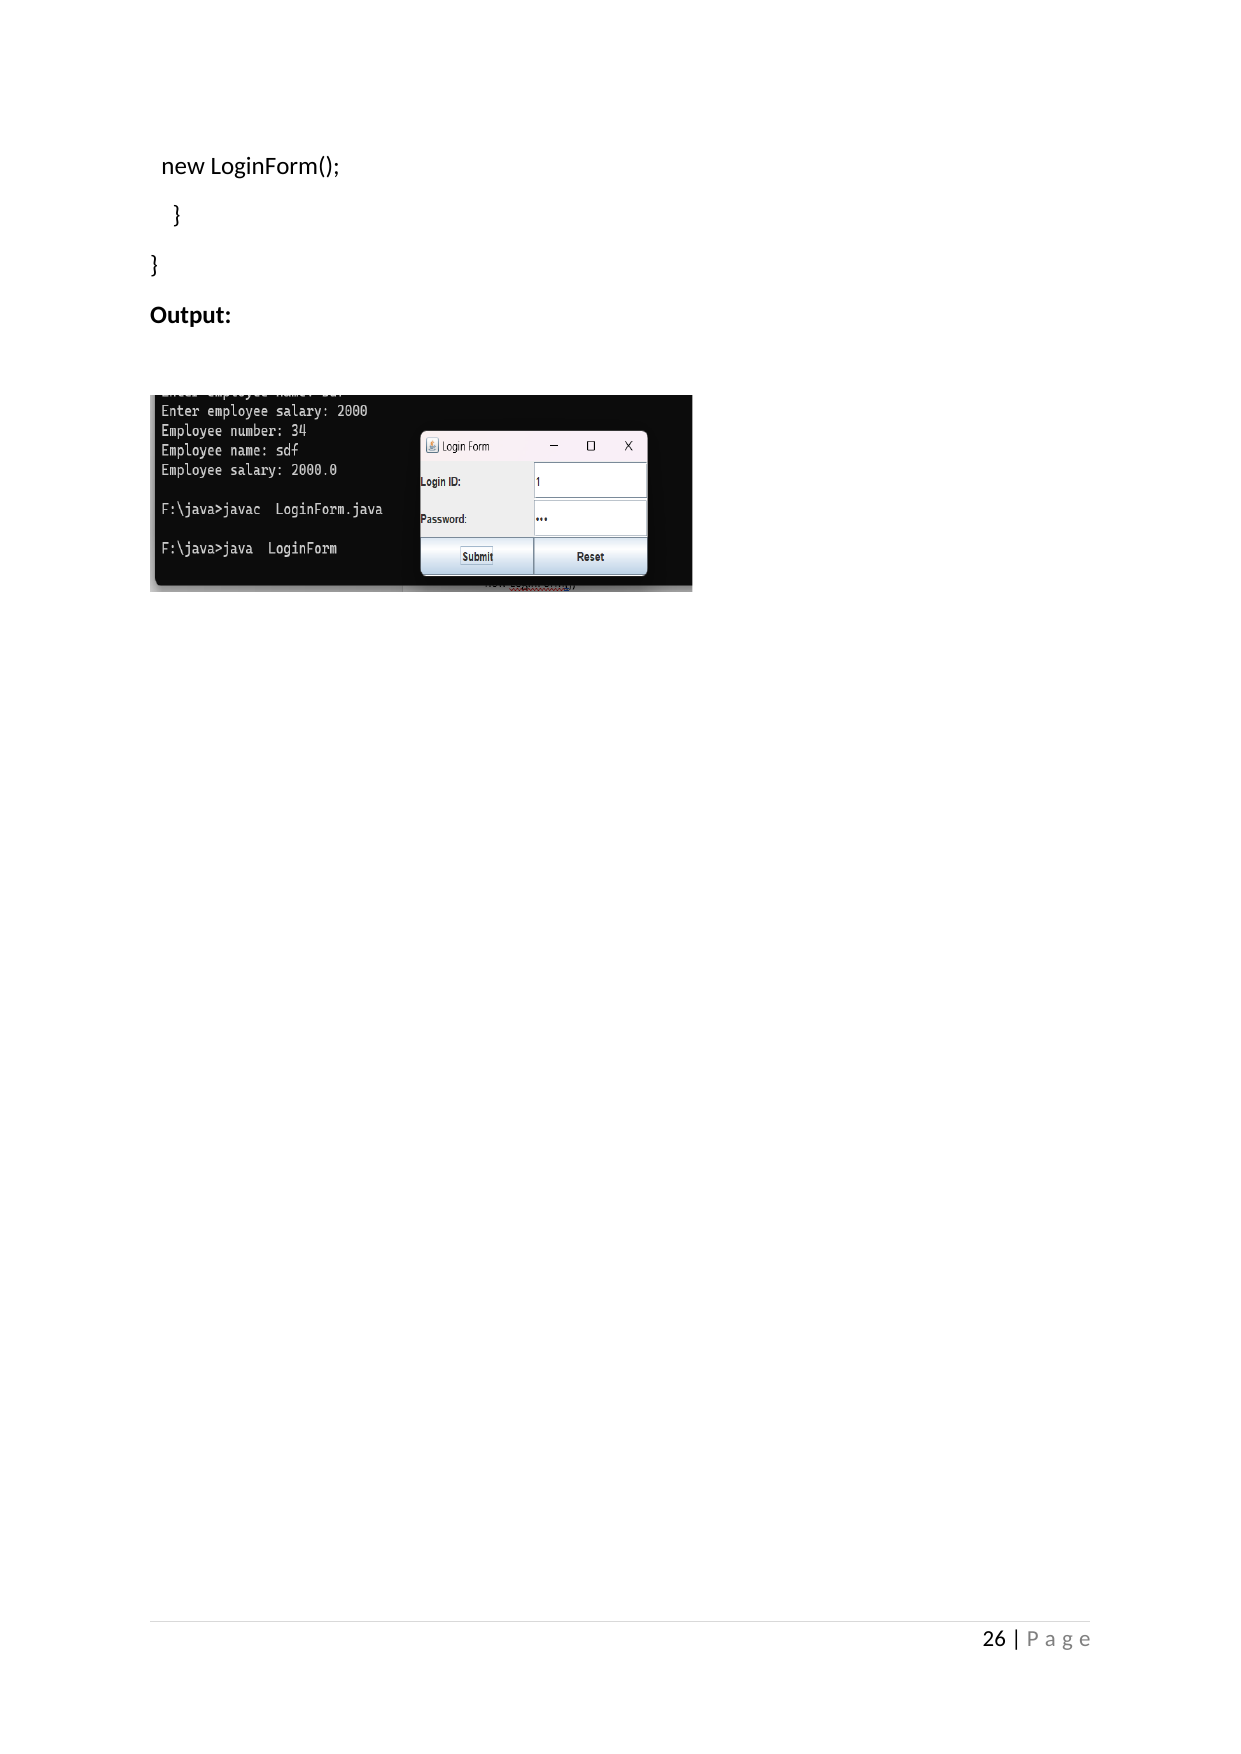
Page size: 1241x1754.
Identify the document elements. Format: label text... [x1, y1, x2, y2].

text Output: [150, 299, 1090, 329]
text new LoginForm(); [150, 150, 1090, 181]
text } [150, 249, 1090, 280]
text } [150, 199, 1090, 230]
picture [150, 395, 693, 592]
